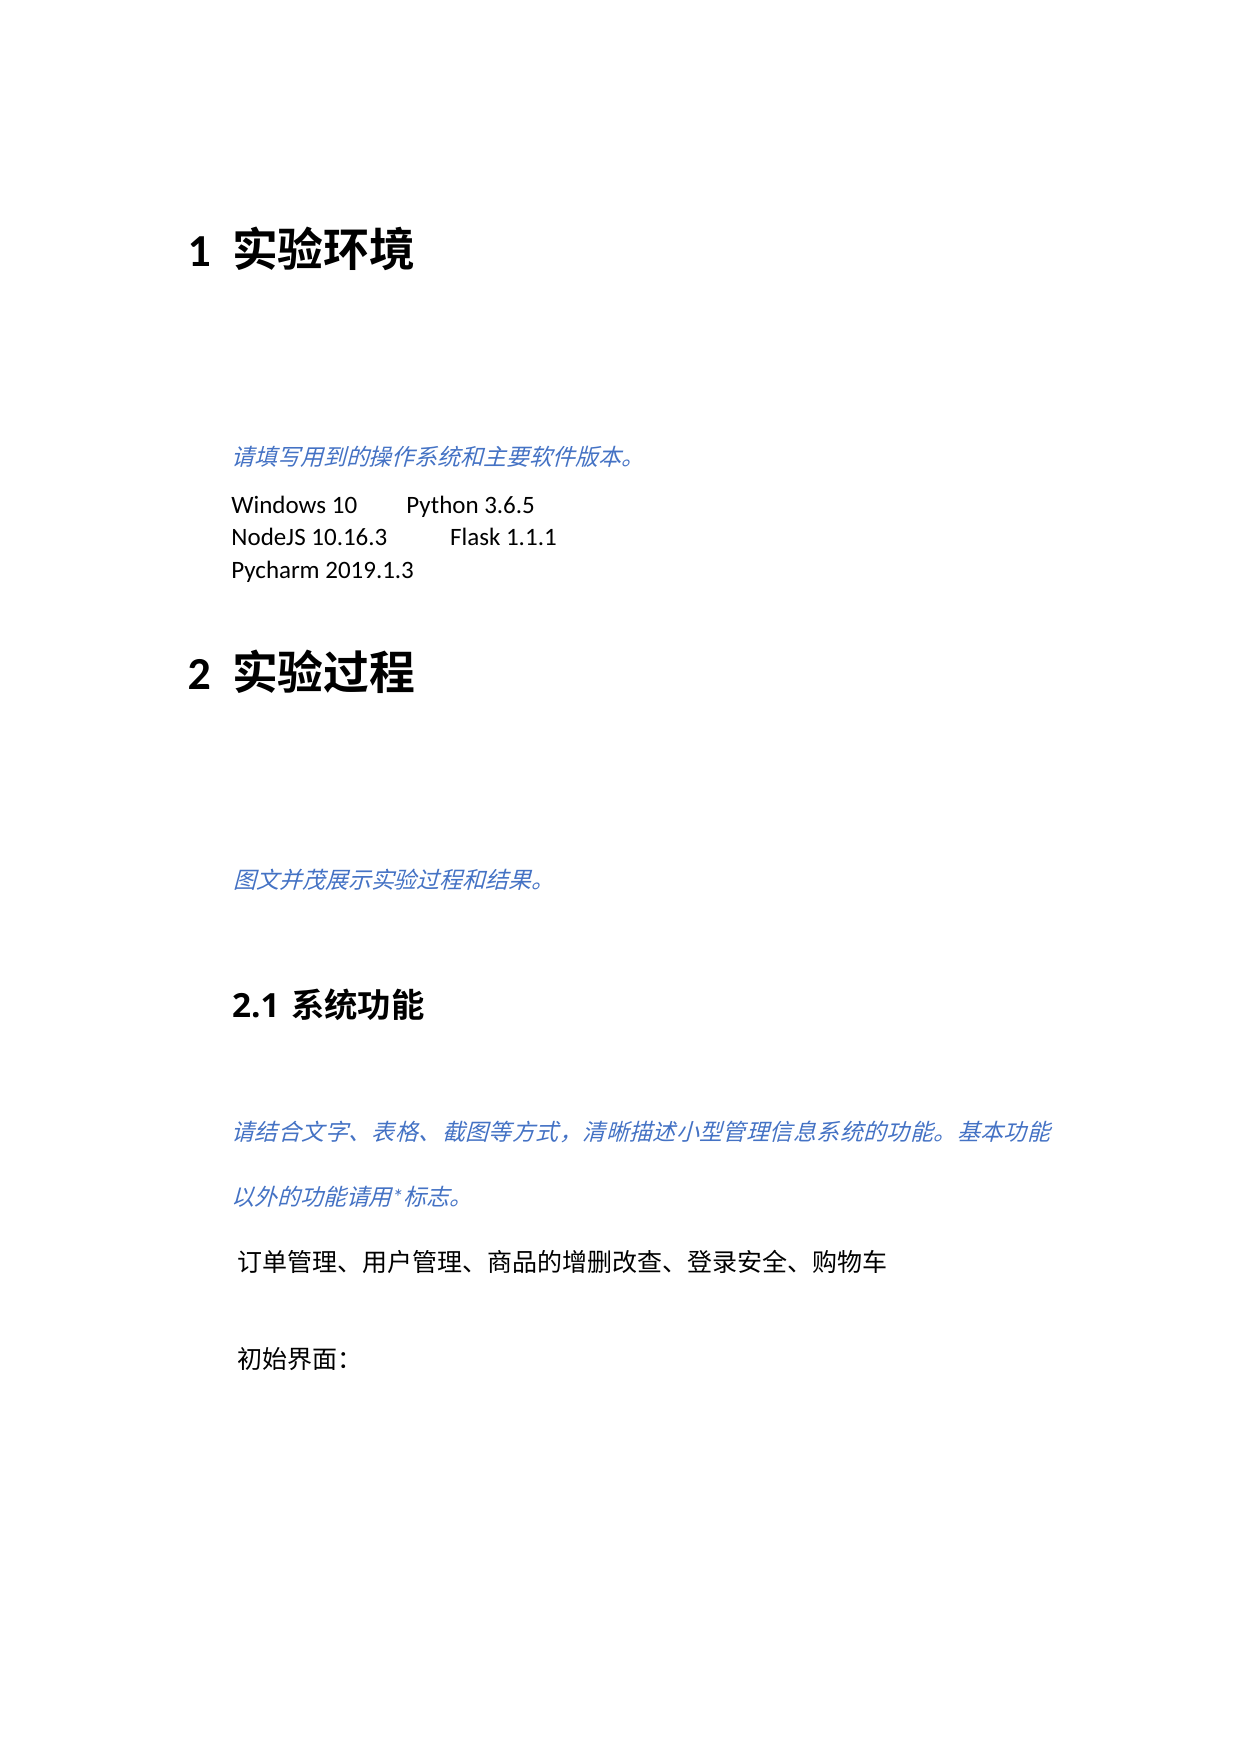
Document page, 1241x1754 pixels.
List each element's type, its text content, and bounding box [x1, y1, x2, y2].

text 请结合文字、表格、截图等方式，清晰描述小型管理信息系统的功能。基本功能以外的功能请用*标志。 [231, 1098, 1053, 1228]
text 初始界面： [187, 1326, 1053, 1391]
subtitle 系统功能 [232, 971, 1053, 1036]
text Pycharm 2019.1.3 [187, 553, 1053, 585]
text 请填写用到的操作系统和主要软件版本。 [187, 423, 1053, 488]
text NodeJS 10.16.3 Flask 1.1.1 [187, 520, 1053, 553]
text 订单管理、用户管理、商品的增删改查、登录安全、购物车 [187, 1228, 1053, 1293]
subtitle 实验过程 [187, 621, 1053, 718]
text Windows 10 Python 3.6.5 [187, 488, 1053, 520]
subtitle 实验环境 [187, 197, 1053, 295]
text 图文并茂展示实验过程和结果。 [187, 846, 1053, 911]
